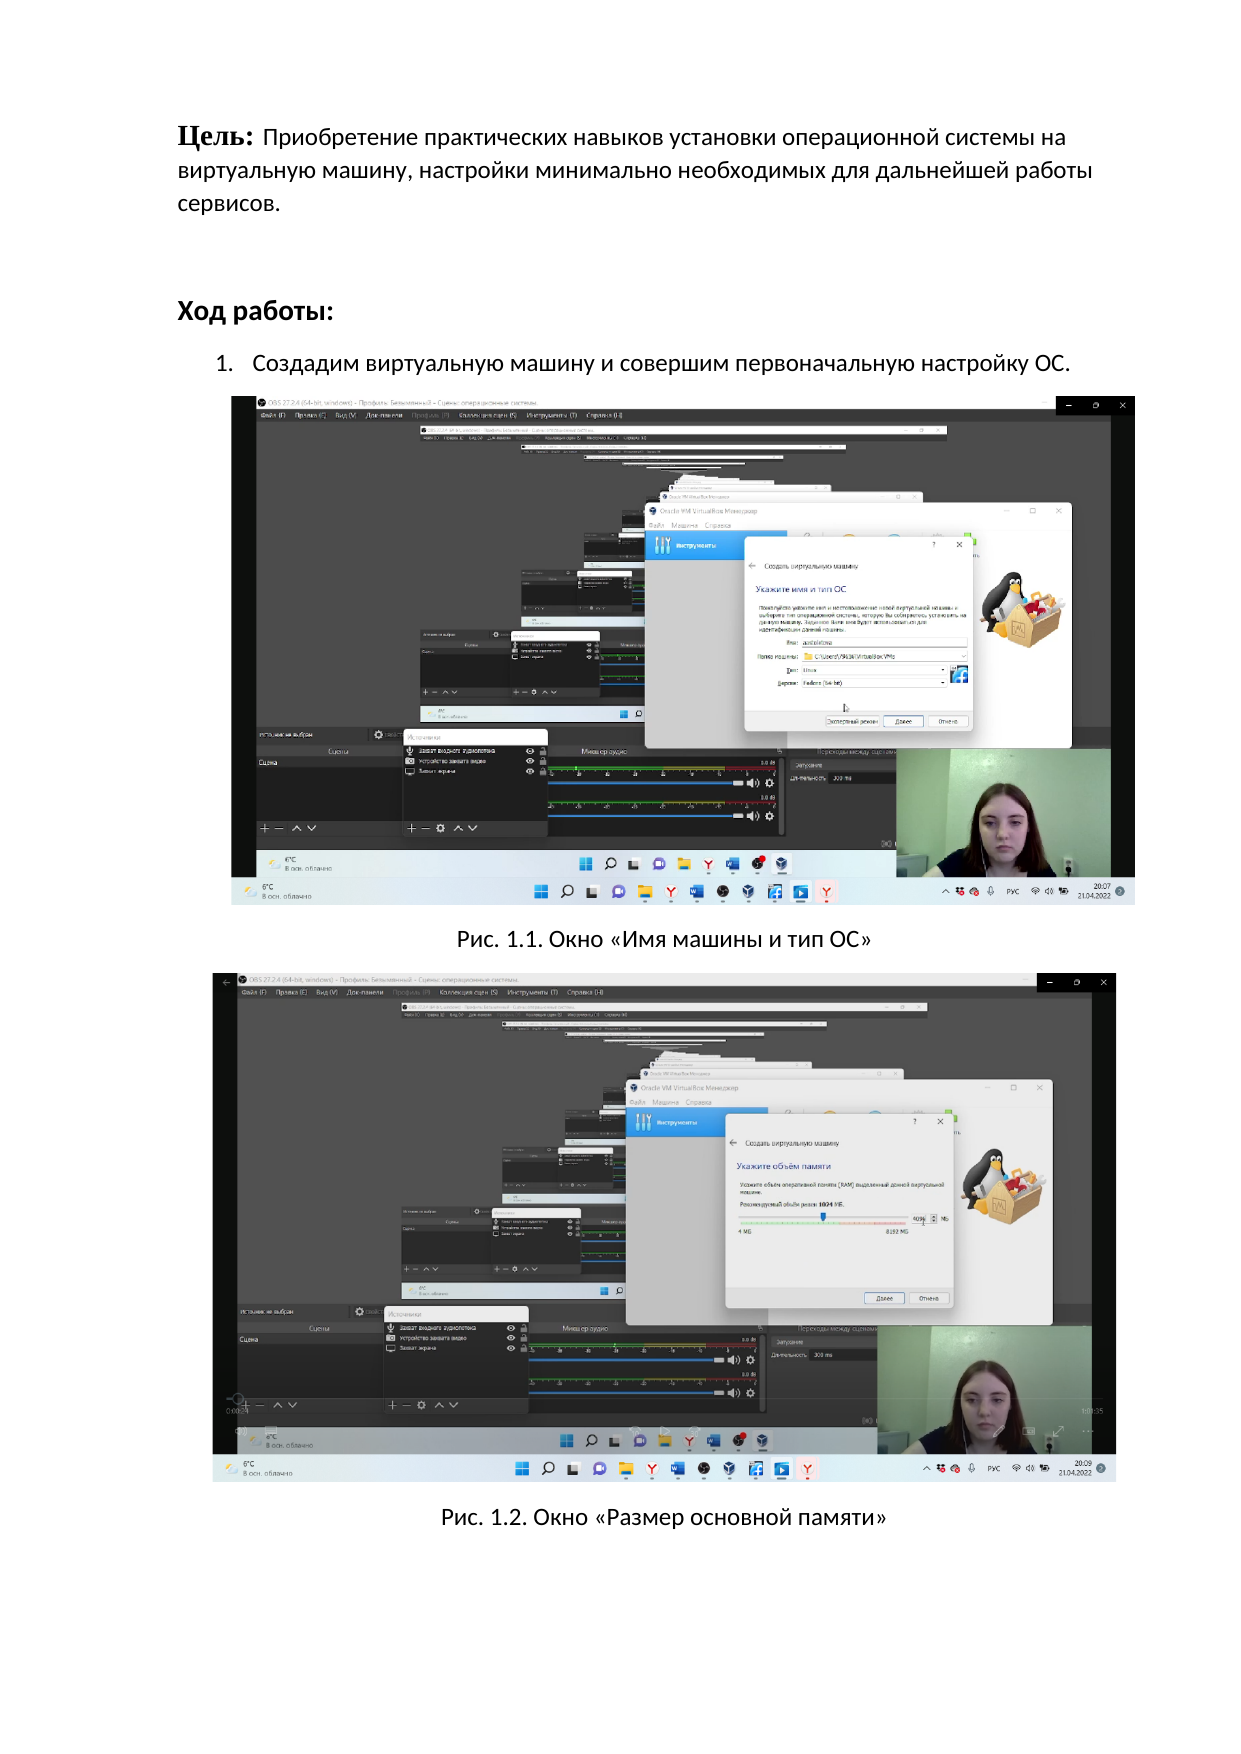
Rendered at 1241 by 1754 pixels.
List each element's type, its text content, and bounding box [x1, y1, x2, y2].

picture [212, 973, 1117, 1482]
text Рис. 1.1. Окно «Имя машины и тип ОС» [177, 923, 1152, 954]
text Рис. 1.2. Окно «Размер основной памяти» [177, 1501, 1152, 1531]
picture [231, 396, 1135, 905]
list Создадим виртуальную машину и совершим первоначальную настройку ОС. [215, 347, 1152, 377]
text Ход работы: [177, 292, 1152, 327]
text Цель: Приобретение практических навыков установки операционной системы на виртуальную машину, настройки минимально необходимых для дальнейшей работы сервисов. [177, 118, 1152, 217]
